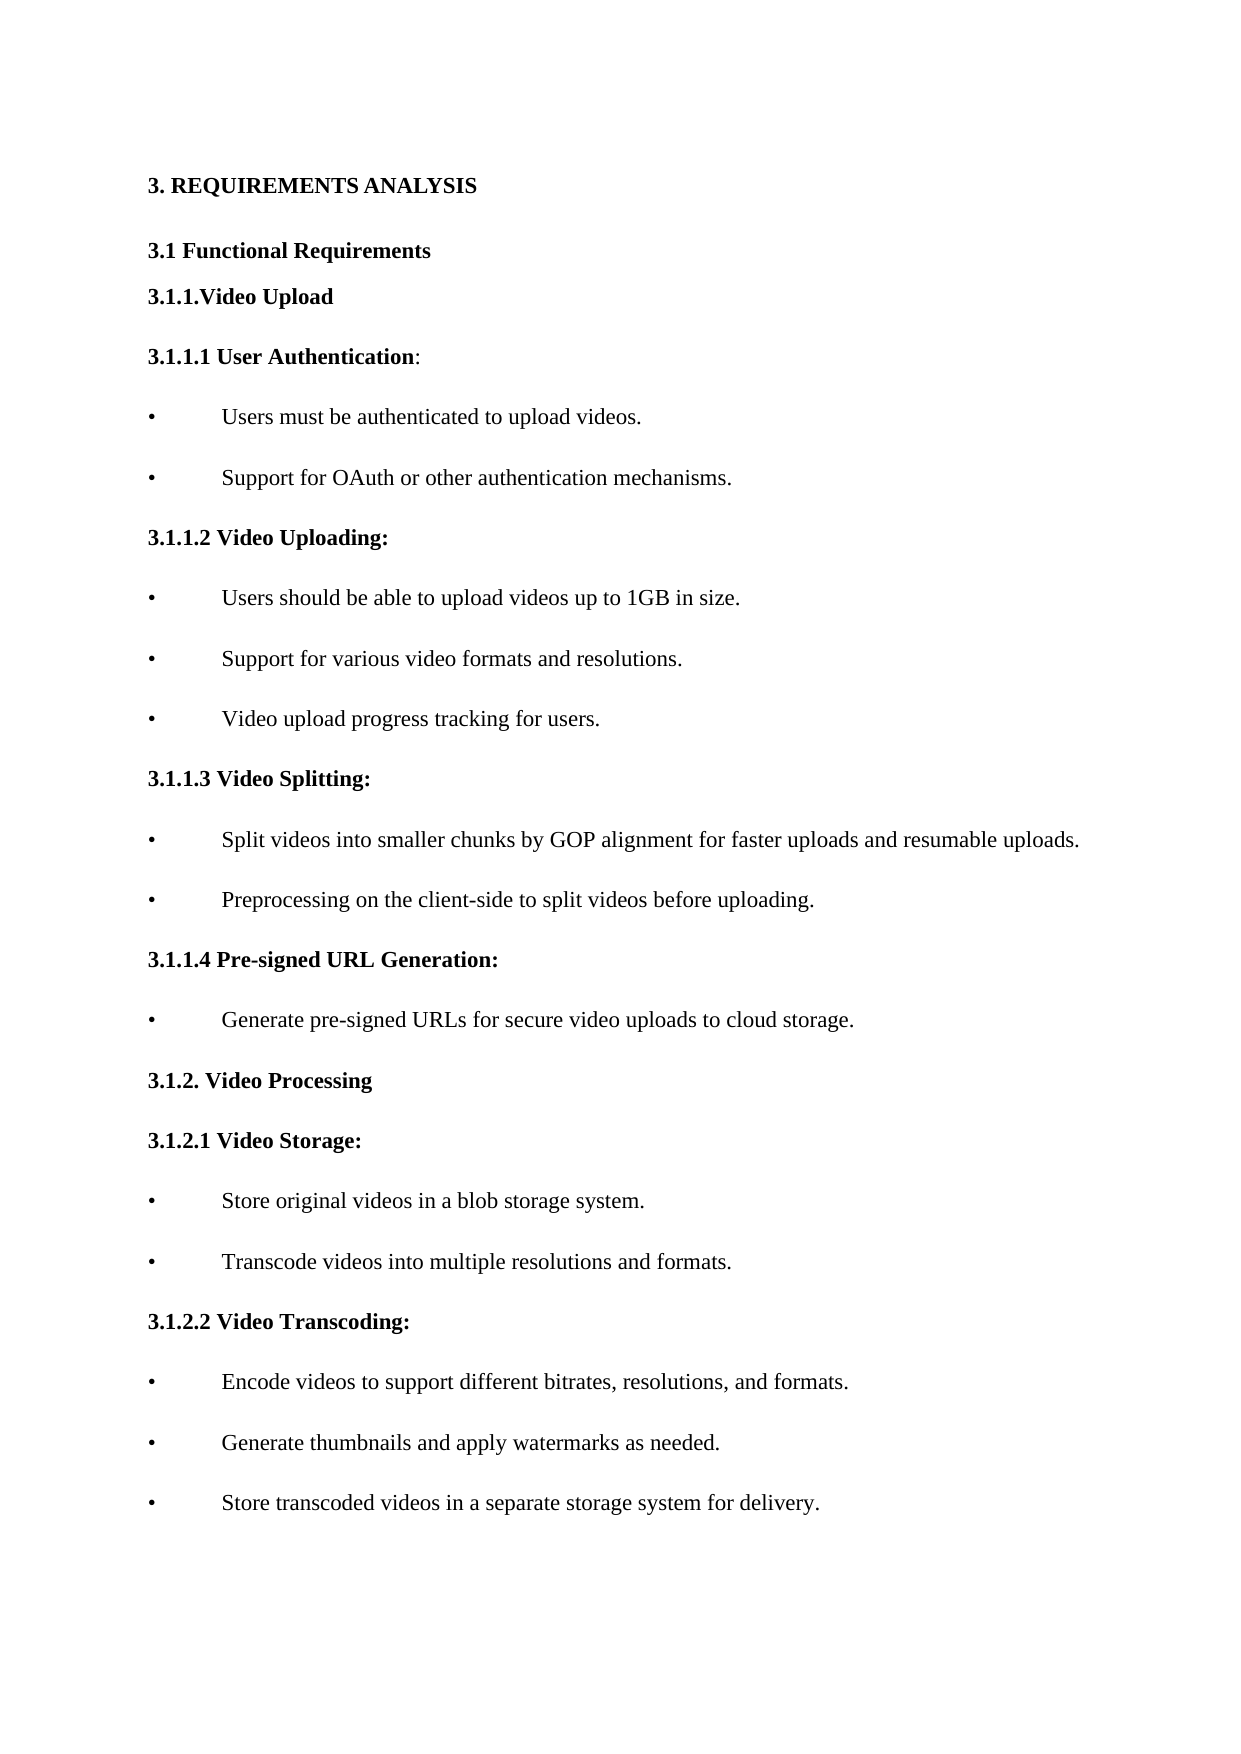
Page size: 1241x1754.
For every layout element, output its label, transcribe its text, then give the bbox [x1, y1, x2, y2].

text 3.1.2.2 Video Transcoding: [148, 1308, 1093, 1334]
text • Generate thumbnails and apply watermarks as needed. [148, 1429, 1093, 1455]
text • Store transcoded videos in a separate storage system for delivery. [148, 1489, 1093, 1515]
text • Split videos into smaller chunks by GOP alignment for faster uploads and resumable uploads. [148, 826, 1093, 852]
text • Transcode videos into multiple resolutions and formats. [148, 1248, 1093, 1274]
text 3.1.1.3 Video Splitting: [148, 765, 1093, 792]
text 3.1.1.1 User Authentication: [148, 343, 1093, 369]
text 3.1.1.4 Pre-signed URL Generation: [148, 946, 1093, 973]
text • Users must be authenticated to upload videos. [148, 403, 1093, 430]
text • Support for various video formats and resolutions. [148, 645, 1093, 671]
text • Support for OAuth or other authentication mechanisms. [148, 464, 1093, 490]
text • Preprocessing on the client-side to split videos before uploading. [148, 886, 1093, 912]
text • Generate pre-signed URLs for secure video uploads to cloud storage. [148, 1007, 1093, 1033]
text • Encode videos to support different bitrates, resolutions, and formats. [148, 1368, 1093, 1395]
text • Video upload progress tracking for users. [148, 705, 1093, 731]
text • Store original videos in a blob storage system. [148, 1187, 1093, 1214]
subtitle 3.1 Functional Requirements [148, 237, 1093, 263]
text 3.1.2. Video Processing [148, 1067, 1093, 1093]
text • Users should be able to upload videos up to 1GB in size. [148, 584, 1093, 611]
text 3.1.1.2 Video Uploading: [148, 524, 1093, 550]
text 3.1.2.1 Video Storage: [148, 1127, 1093, 1153]
subtitle 3. REQUIREMENTS ANALYSIS [148, 173, 1093, 199]
text 3.1.1.Video Upload [148, 283, 1093, 309]
